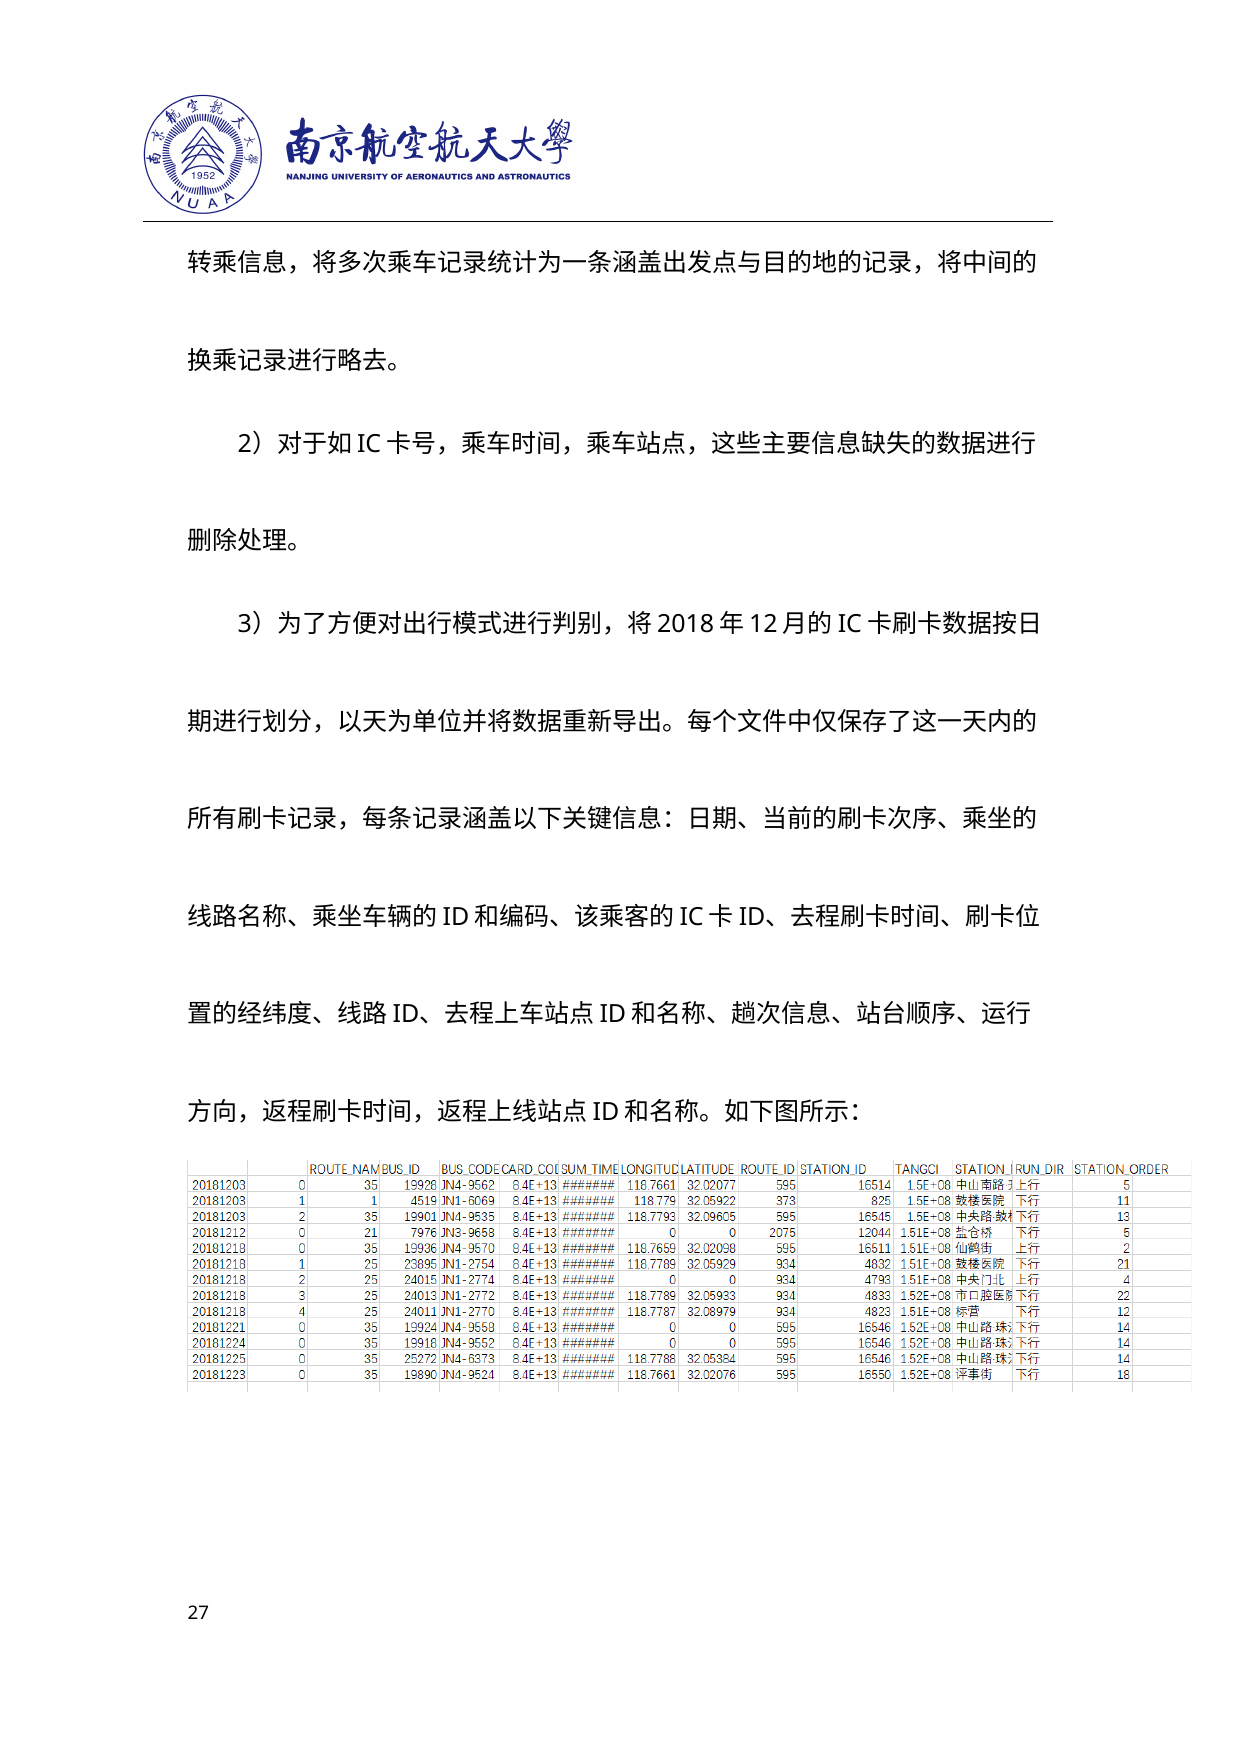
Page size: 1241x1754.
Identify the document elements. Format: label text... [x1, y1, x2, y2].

text 3）为了方便对出行模式进行判别，将2018年12月的IC卡刷卡数据按日期进行划分，以天为单位并将数据重新导出。每个文件中仅保存了这一天内的所有刷卡记录，每条记录涵盖以下关键信息：日期、当前的刷卡次序、乘坐的线路名称、乘坐车辆的ID和编码、该乘客的IC卡ID、去程刷卡时间、刷卡位置的经纬度、线路ID、去程上车站点ID和名称、趟次信息、站台顺序、运行方向，返程刷卡时间，返程上线站点ID和名称。如下图所示： [187, 589, 1053, 1142]
text 2）对于如IC卡号，乘车时间，乘车站点，这些主要信息缺失的数据进行删除处理。 [187, 409, 1053, 571]
picture [143, 88, 577, 219]
picture [187, 1160, 1192, 1392]
text 1）在2018年12月的IC卡刷卡数据中，同一IC卡在一天内可能存在多次刷卡记录。乘客为到达某一目的地会在短时间内进行多次的转乘，换乘的数据增加了数据量并对乘客出行模式的判断有一定的影响。因此需整合所有的转乘信息，将多次乘车记录统计为一条涵盖出发点与目的地的记录，将中间的换乘记录进行略去。 [187, 228, 1053, 391]
